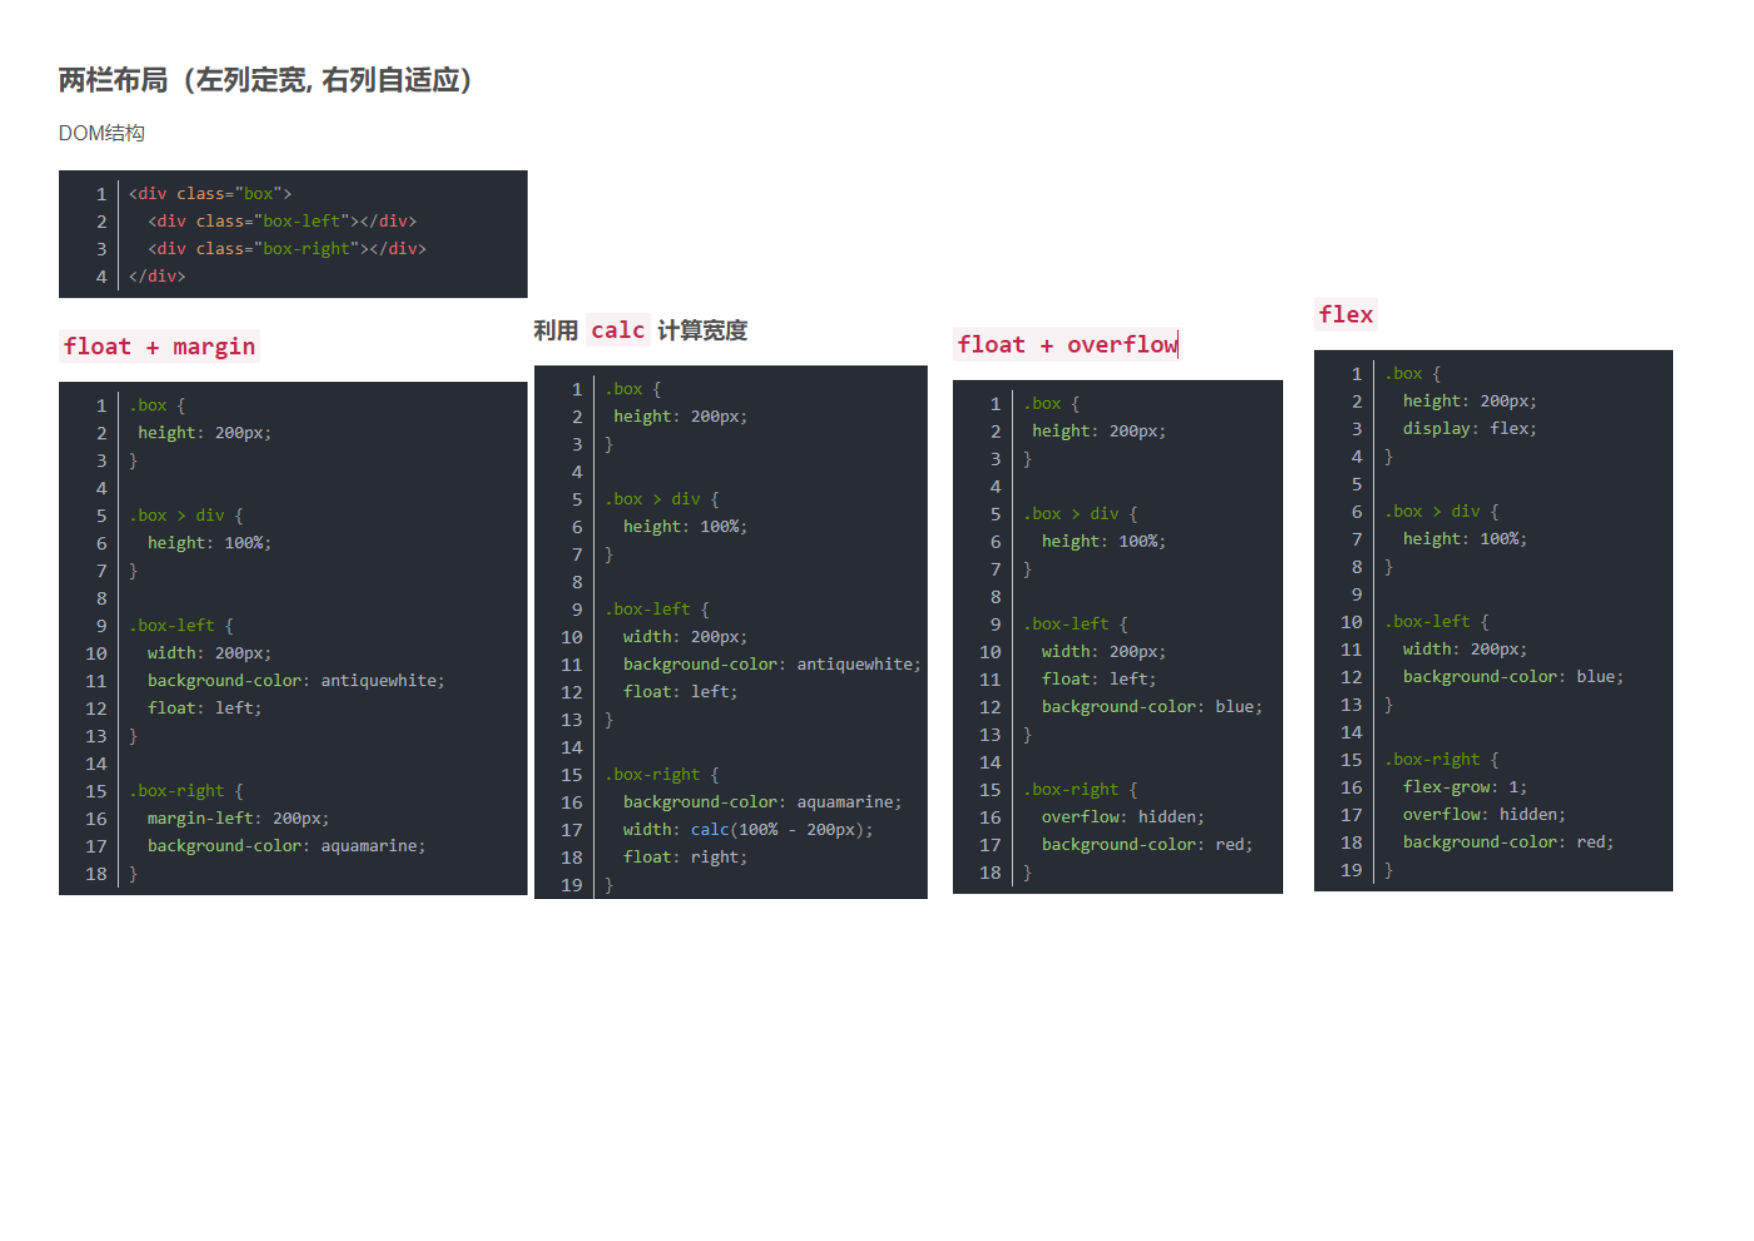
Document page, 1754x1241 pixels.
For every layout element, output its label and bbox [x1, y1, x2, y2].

picture [948, 315, 1284, 899]
picture [44, 49, 928, 899]
picture [1298, 290, 1674, 899]
